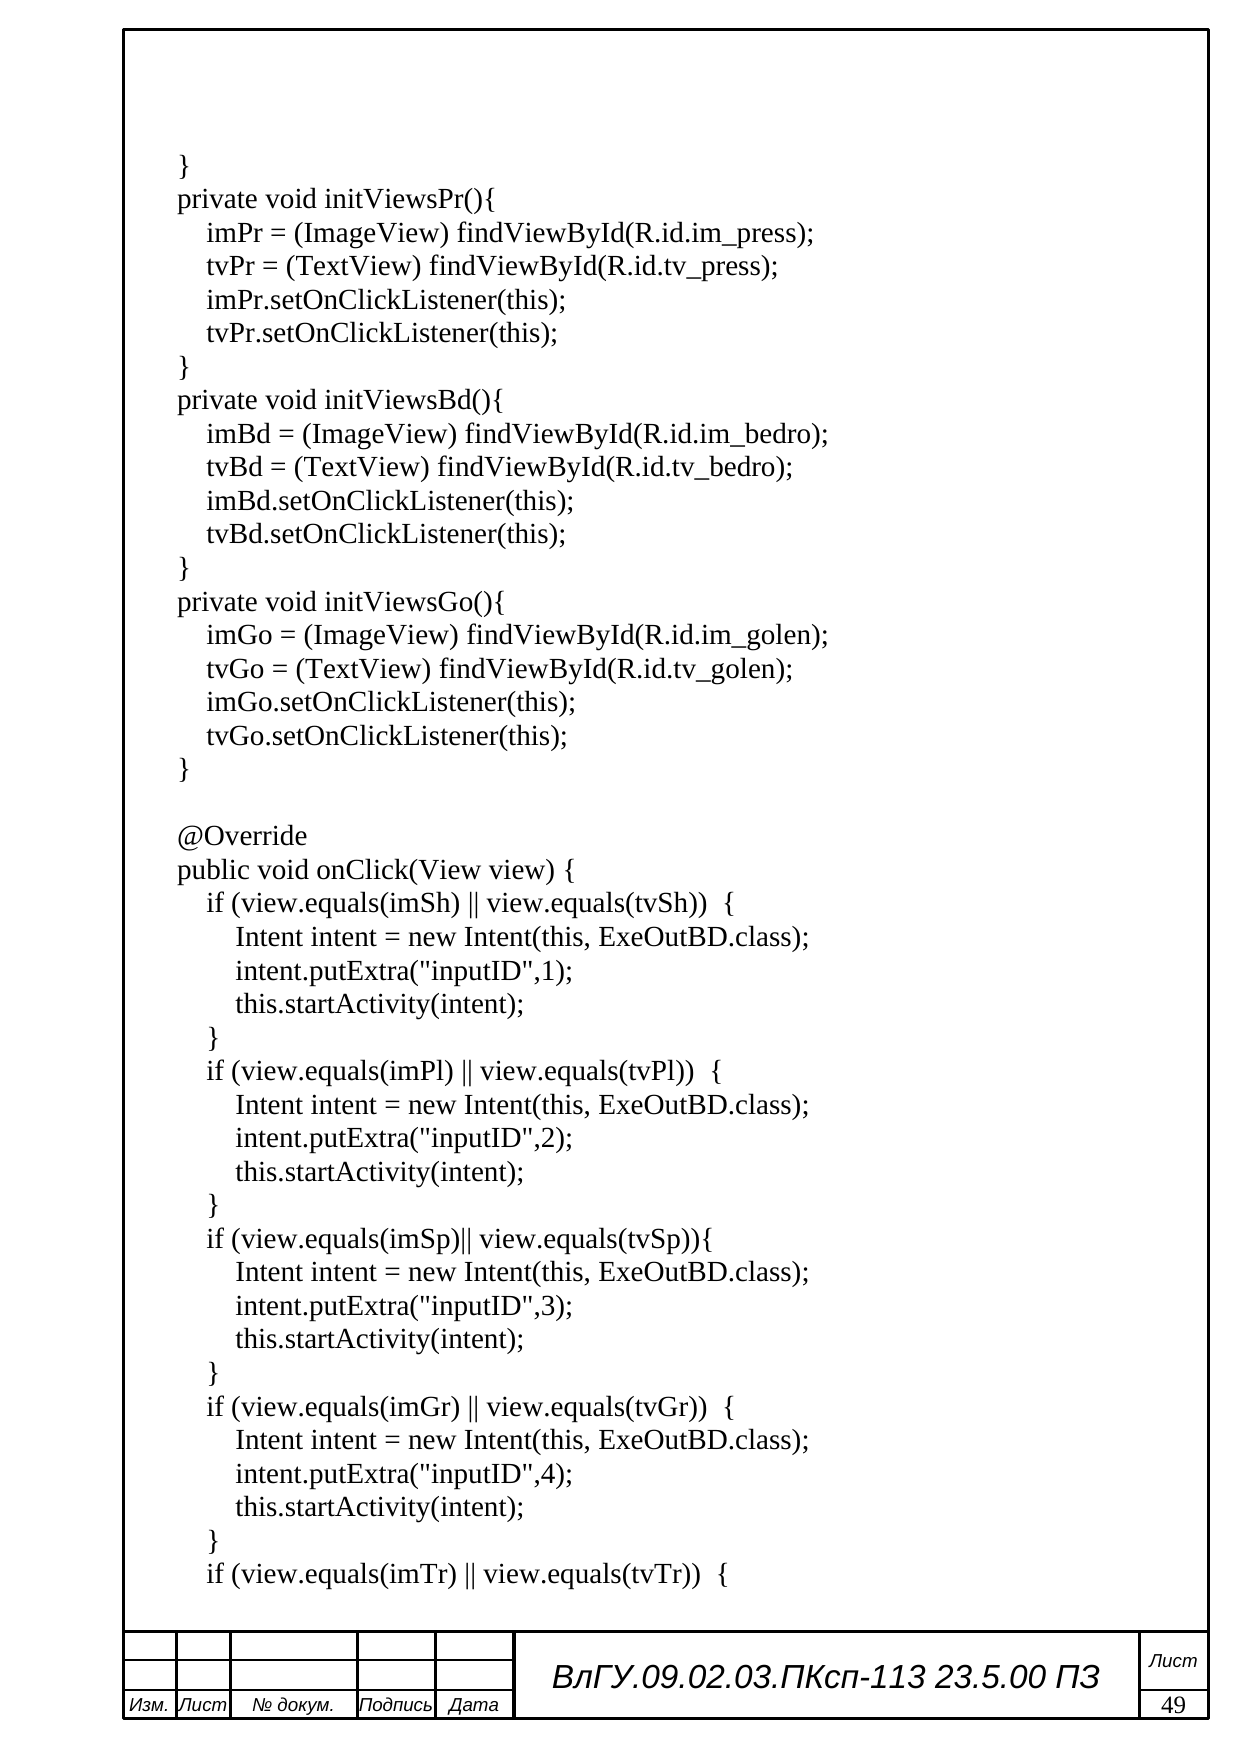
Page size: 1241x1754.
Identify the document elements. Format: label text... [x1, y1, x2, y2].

text } [148, 1020, 1181, 1053]
text } [148, 751, 1181, 785]
text tvBd.setOnClickListener(this); [148, 517, 1181, 550]
text imPr.setOnClickListener(this); [148, 282, 1181, 315]
text imGo.setOnClickListener(this); [148, 684, 1181, 718]
text this.startActivity(intent); [148, 1322, 1181, 1355]
text intent.putExtra("inputID",1); [148, 953, 1181, 986]
text tvPr = (TextView) findViewById(R.id.tv_press); [148, 248, 1181, 282]
text if (view.equals(imTr) || view.equals(tvTr)) { [148, 1556, 1181, 1590]
text if (view.equals(imSh) || view.equals(tvSh)) { [148, 886, 1181, 919]
text private void initViewsPr(){ [148, 181, 1181, 215]
text intent.putExtra("inputID",3); [148, 1288, 1181, 1322]
text this.startActivity(intent); [148, 1154, 1181, 1187]
text imBd = (ImageView) findViewById(R.id.im_bedro); [148, 416, 1181, 449]
text tvGo.setOnClickListener(this); [148, 718, 1181, 751]
text tvBd = (TextView) findViewById(R.id.tv_bedro); [148, 449, 1181, 483]
text public void onClick(View view) { [148, 852, 1181, 886]
text } [148, 550, 1181, 584]
text intent.putExtra("inputID",2); [148, 1120, 1181, 1154]
text Intent intent = new Intent(this, ExeOutBD.class); [148, 1087, 1181, 1120]
text tvGo = (TextView) findViewById(R.id.tv_golen); [148, 651, 1181, 684]
text } [148, 1355, 1181, 1389]
text Intent intent = new Intent(this, ExeOutBD.class); [148, 1254, 1181, 1288]
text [148, 1422, 1181, 1456]
text } [148, 1187, 1181, 1221]
text Intent intent = new Intent(this, ExeOutBD.class); [148, 919, 1181, 953]
text private void initViewsGo(){ [148, 584, 1181, 617]
text } [148, 349, 1181, 382]
text tvPr.setOnClickListener(this); [148, 315, 1181, 349]
text } [148, 1523, 1181, 1556]
text intent.putExtra("inputID",4); [148, 1456, 1181, 1489]
text this.startActivity(intent); [148, 1489, 1181, 1523]
text if (view.equals(imGr) || view.equals(tvGr)) { [148, 1389, 1181, 1422]
text private void initViewsBd(){ [148, 382, 1181, 416]
text if (view.equals(imPl) || view.equals(tvPl)) { [148, 1053, 1181, 1087]
text imPr = (ImageView) findViewById(R.id.im_press); [148, 215, 1181, 248]
text imGo = (ImageView) findViewById(R.id.im_golen); [148, 617, 1181, 651]
text } [148, 148, 1181, 181]
text imBd.setOnClickListener(this); [148, 483, 1181, 517]
text @Override [148, 818, 1181, 852]
text if (view.equals(imSp)|| view.equals(tvSp)){ [148, 1221, 1181, 1254]
text this.startActivity(intent); [148, 986, 1181, 1020]
